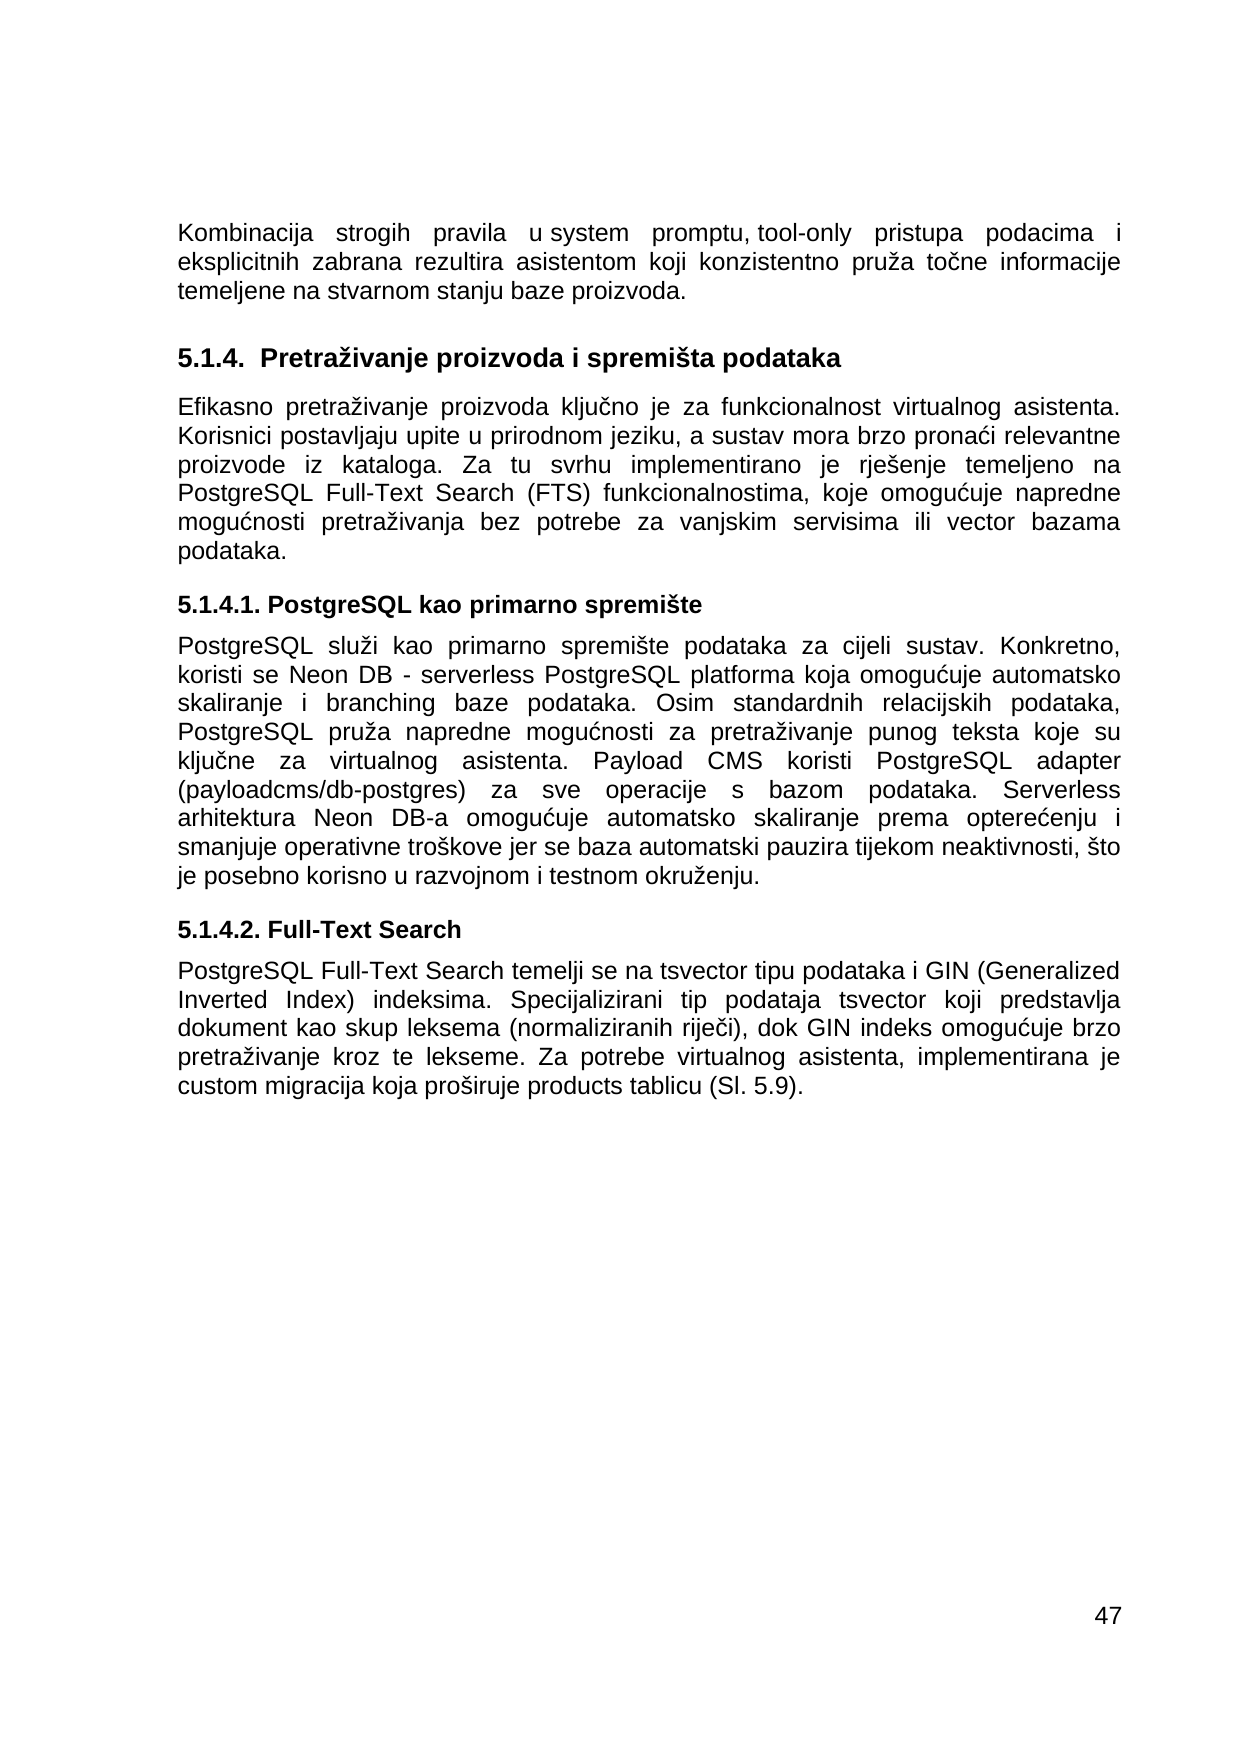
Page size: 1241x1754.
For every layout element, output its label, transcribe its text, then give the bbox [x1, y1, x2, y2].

subtitle 5.1.4.1. PostgreSQL kao primarno spremište [177, 590, 1122, 618]
text PostgreSQL služi kao primarno spremište podataka za cijeli sustav. Konkretno, koristi se Neon DB - serverless PostgreSQL platforma koja omogućuje automatsko skaliranje i branching baze podataka. Osim standardnih relacijskih podataka, PostgreSQL pruža napredne mogućnosti za pretraživanje punog teksta koje su ključne za virtualnog asistenta. Payload CMS koristi PostgreSQL adapter (payloadcms/db-postgres) za sve operacije s bazom podataka. Serverless arhitektura Neon DB-a omogućuje automatsko skaliranje prema opterećenju i smanjuje operativne troškove jer se baza automatski pauzira tijekom neaktivnosti, što je posebno korisno u razvojnom i testnom okruženju. [177, 631, 1122, 890]
text Kombinacija strogih pravila u system promptu, tool-only pristupa podacima i eksplicitnih zabrana rezultira asistentom koji konzistentno pruža točne informacije temeljene na stvarnom stanju baze proizvoda. [177, 218, 1122, 305]
text PostgreSQL Full-Text Search temelji se na tsvector tipu podataka i GIN (Generalized Inverted Index) indeksima. Specijalizirani tip podataja tsvector koji predstavlja dokument kao skup leksema (normaliziranih riječi), dok GIN indeks omogućuje brzo pretraživanje kroz te lekseme. Za potrebe virtualnog asistenta, implementirana je custom migracija koja proširuje products tablicu (Sl. 5.9). [177, 956, 1122, 1100]
subtitle 5.1.4. Pretraživanje proizvoda i spremišta podataka [177, 342, 1122, 373]
subtitle 5.1.4.2. Full-Text Search [177, 915, 1122, 943]
text Efikasno pretraživanje proizvoda ključno je za funkcionalnost virtualnog asistenta. Korisnici postavljaju upite u prirodnom jeziku, a sustav mora brzo pronaći relevantne proizvode iz kataloga. Za tu svrhu implementirano je rješenje temeljeno na PostgreSQL Full-Text Search (FTS) funkcionalnostima, koje omogućuje napredne mogućnosti pretraživanja bez potrebe za vanjskim servisima ili vector bazama podataka. [177, 392, 1122, 565]
